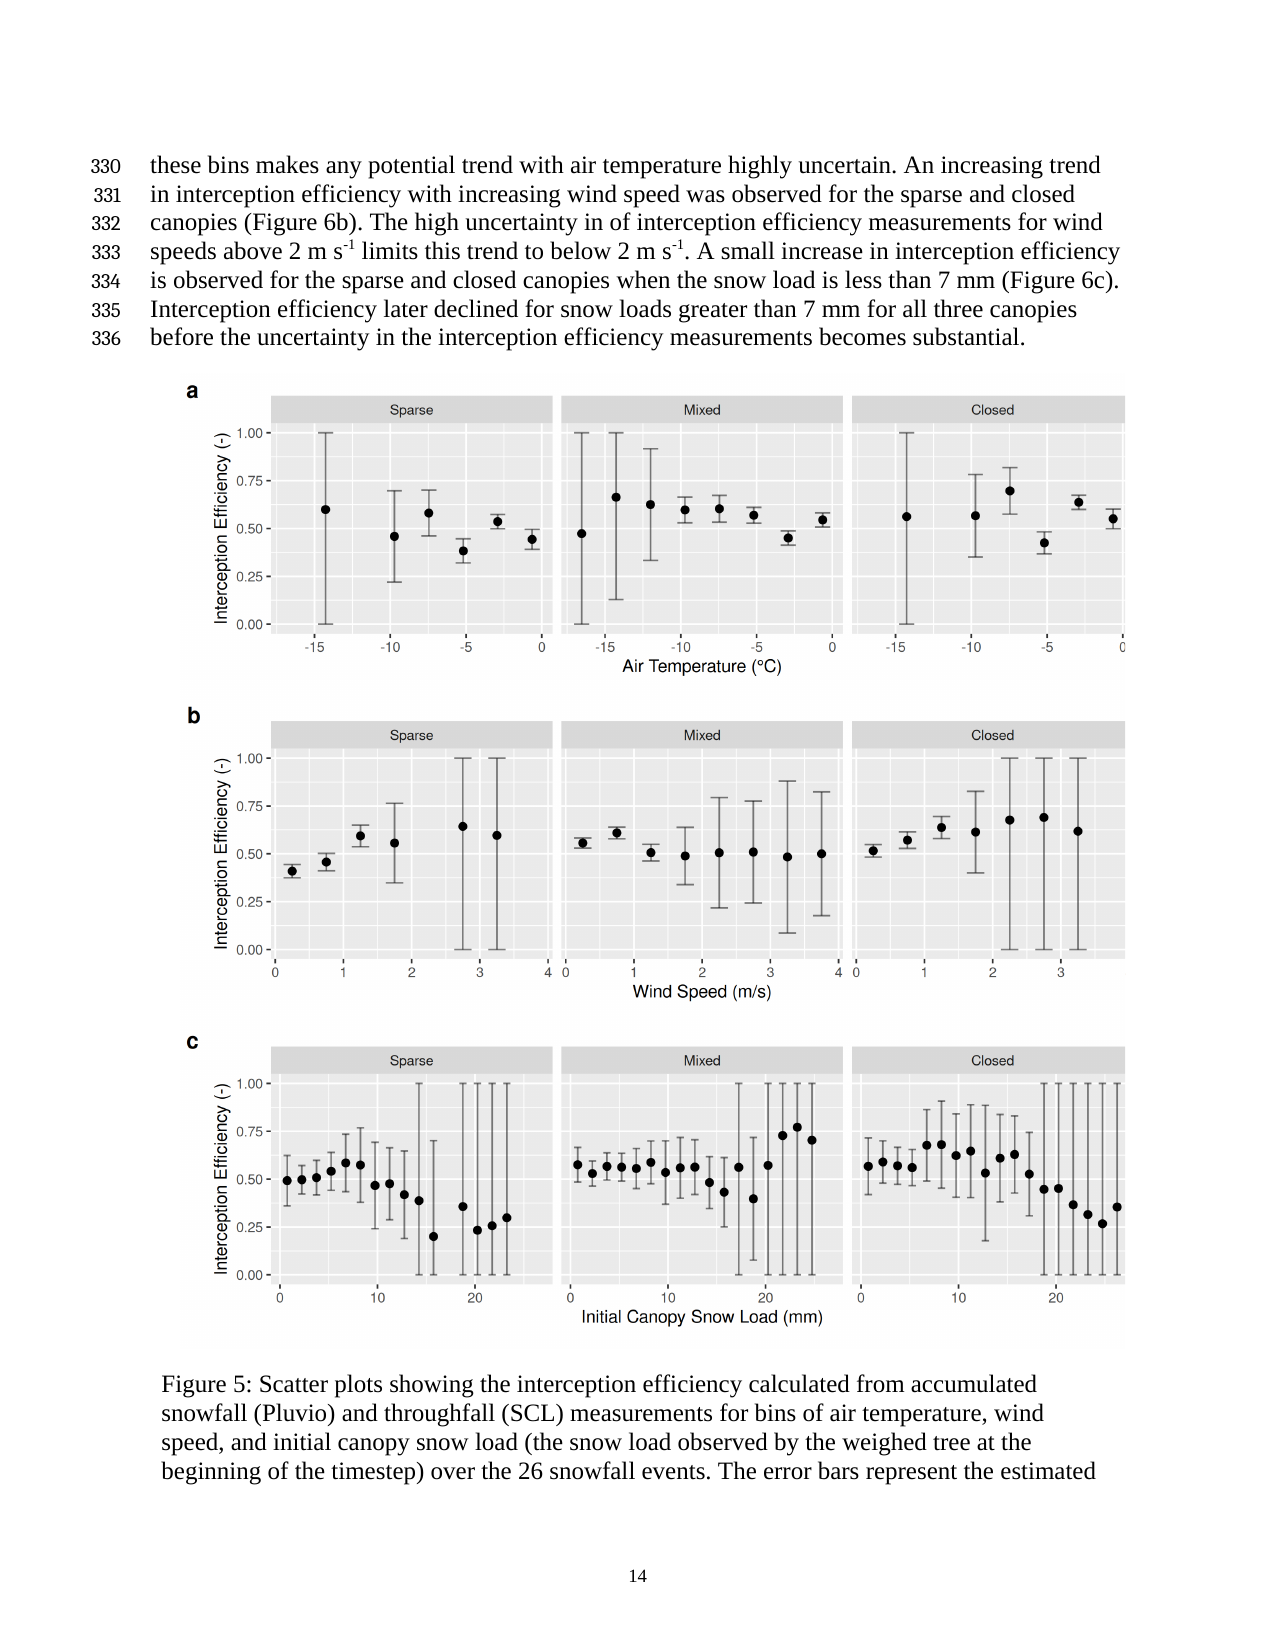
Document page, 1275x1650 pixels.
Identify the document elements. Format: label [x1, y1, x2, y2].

picture [180, 373, 1125, 1349]
text [150, 150, 1125, 351]
table_header [150, 370, 1125, 1484]
